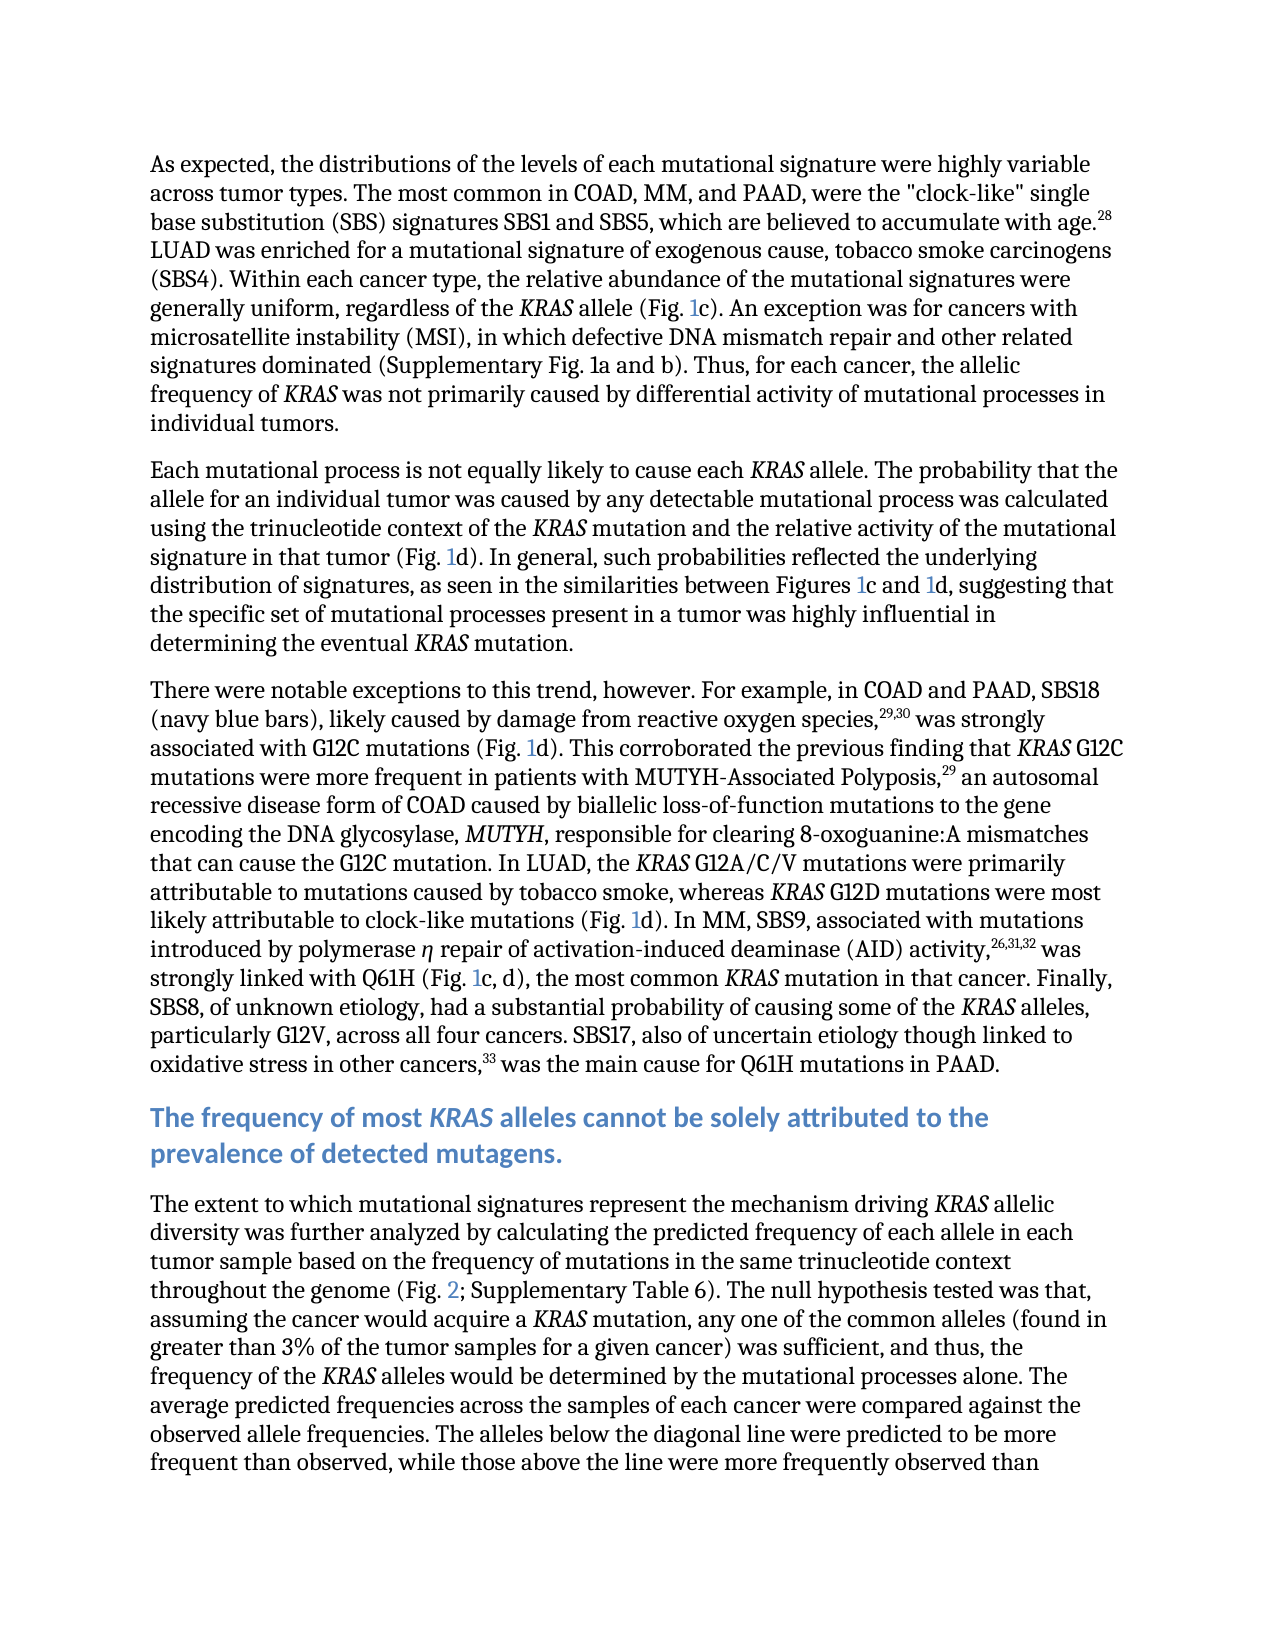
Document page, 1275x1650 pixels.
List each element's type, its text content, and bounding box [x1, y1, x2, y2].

text Each mutational process is not equally likely to cause each KRAS allele. The probability that the allele for an individual tumor was caused by any detectable mutational process was calculated using the trinucleotide context of the KRAS mutation and the relative activity of the mutational signature in that tumor (Fig. 1d). In general, such probabilities reflected the underlying distribution of signatures, as seen in the similarities between Figures 1c and 1d, suggesting that the specific set of mutational processes present in a tumor was highly influential in determining the eventual KRAS mutation. [150, 456, 1125, 657]
subtitle The frequency of most KRAS alleles cannot be solely attributed to the prevalence of detected mutagens. [150, 1099, 1125, 1171]
text As expected, the distributions of the levels of each mutational signature were highly variable across tumor types. The most common in COAD, MM, and PAAD, were the "clock-like" single base substitution (SBS) signatures SBS1 and SBS5, which are believed to accumulate with age.28 LUAD was enriched for a mutational signature of exogenous cause, tobacco smoke carcinogens (SBS4). Within each cancer type, the relative abundance of the mutational signatures were generally uniform, regardless of the KRAS allele (Fig. 1c). An exception was for cancers with microsatellite instability (MSI), in which defective DNA mismatch repair and other related signatures dominated (Supplementary Fig. 1a and b). Thus, for each cancer, the allelic frequency of KRAS was not primarily caused by differential activity of mutational processes in individual tumors. [150, 150, 1125, 437]
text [150, 1189, 1125, 1477]
text There were notable exceptions to this trend, however. For example, in COAD and PAAD, SBS18 (navy blue bars), likely caused by damage from reactive oxygen species,29,30 was strongly associated with G12C mutations (Fig. 1d). This corroborated the previous finding that KRAS G12C mutations were more frequent in patients with MUTYH-Associated Polyposis,29 an autosomal recessive disease form of COAD caused by biallelic loss-of-function mutations to the gene encoding the DNA glycosylase, MUTYH, responsible for clearing 8-oxoguanine:A mismatches that can cause the G12C mutation. In LUAD, the KRAS G12A/C/V mutations were primarily attributable to mutations caused by tobacco smoke, whereas KRAS G12D mutations were most likely attributable to clock-like mutations (Fig. 1d). In MM, SBS9, associated with mutations introduced by polymerase repair of activation-induced deaminase (AID) activity,26,31,32 was strongly linked with Q61H (Fig. 1c, d), the most common KRAS mutation in that cancer. Finally, SBS8, of unknown etiology, had a substantial probability of causing some of the KRAS alleles, particularly G12V, across all four cancers. SBS17, also of uncertain etiology though linked to oxidative stress in other cancers,33 was the main cause for Q61H mutations in PAAD. [150, 676, 1125, 1079]
